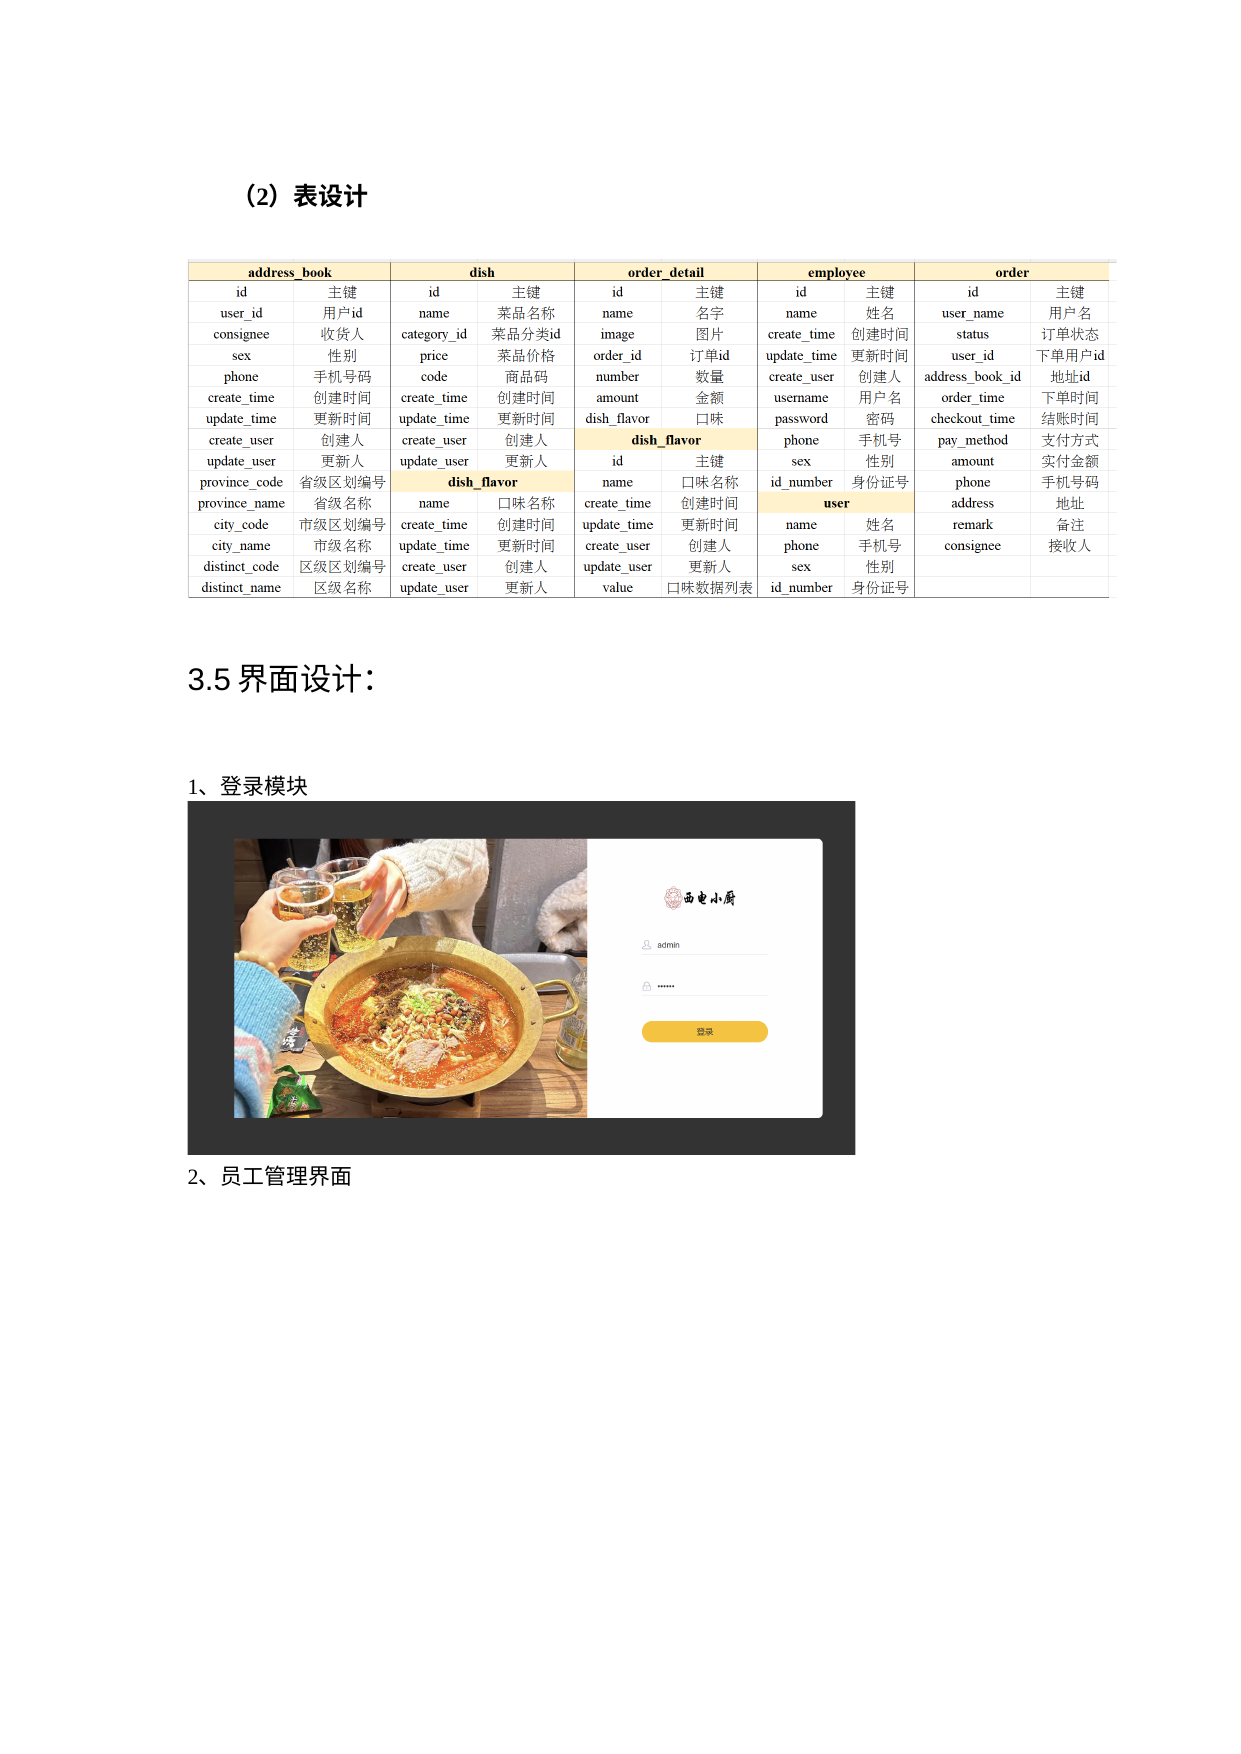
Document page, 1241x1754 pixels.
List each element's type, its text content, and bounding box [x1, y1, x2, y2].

picture [187, 259, 1117, 598]
text 1、登录模块 [187, 769, 1053, 801]
subtitle 3.5界面设计： [187, 644, 1053, 709]
subtitle 表设计 [231, 162, 1053, 227]
picture [187, 801, 856, 1155]
text 2、员工管理界面 [187, 1159, 1053, 1191]
